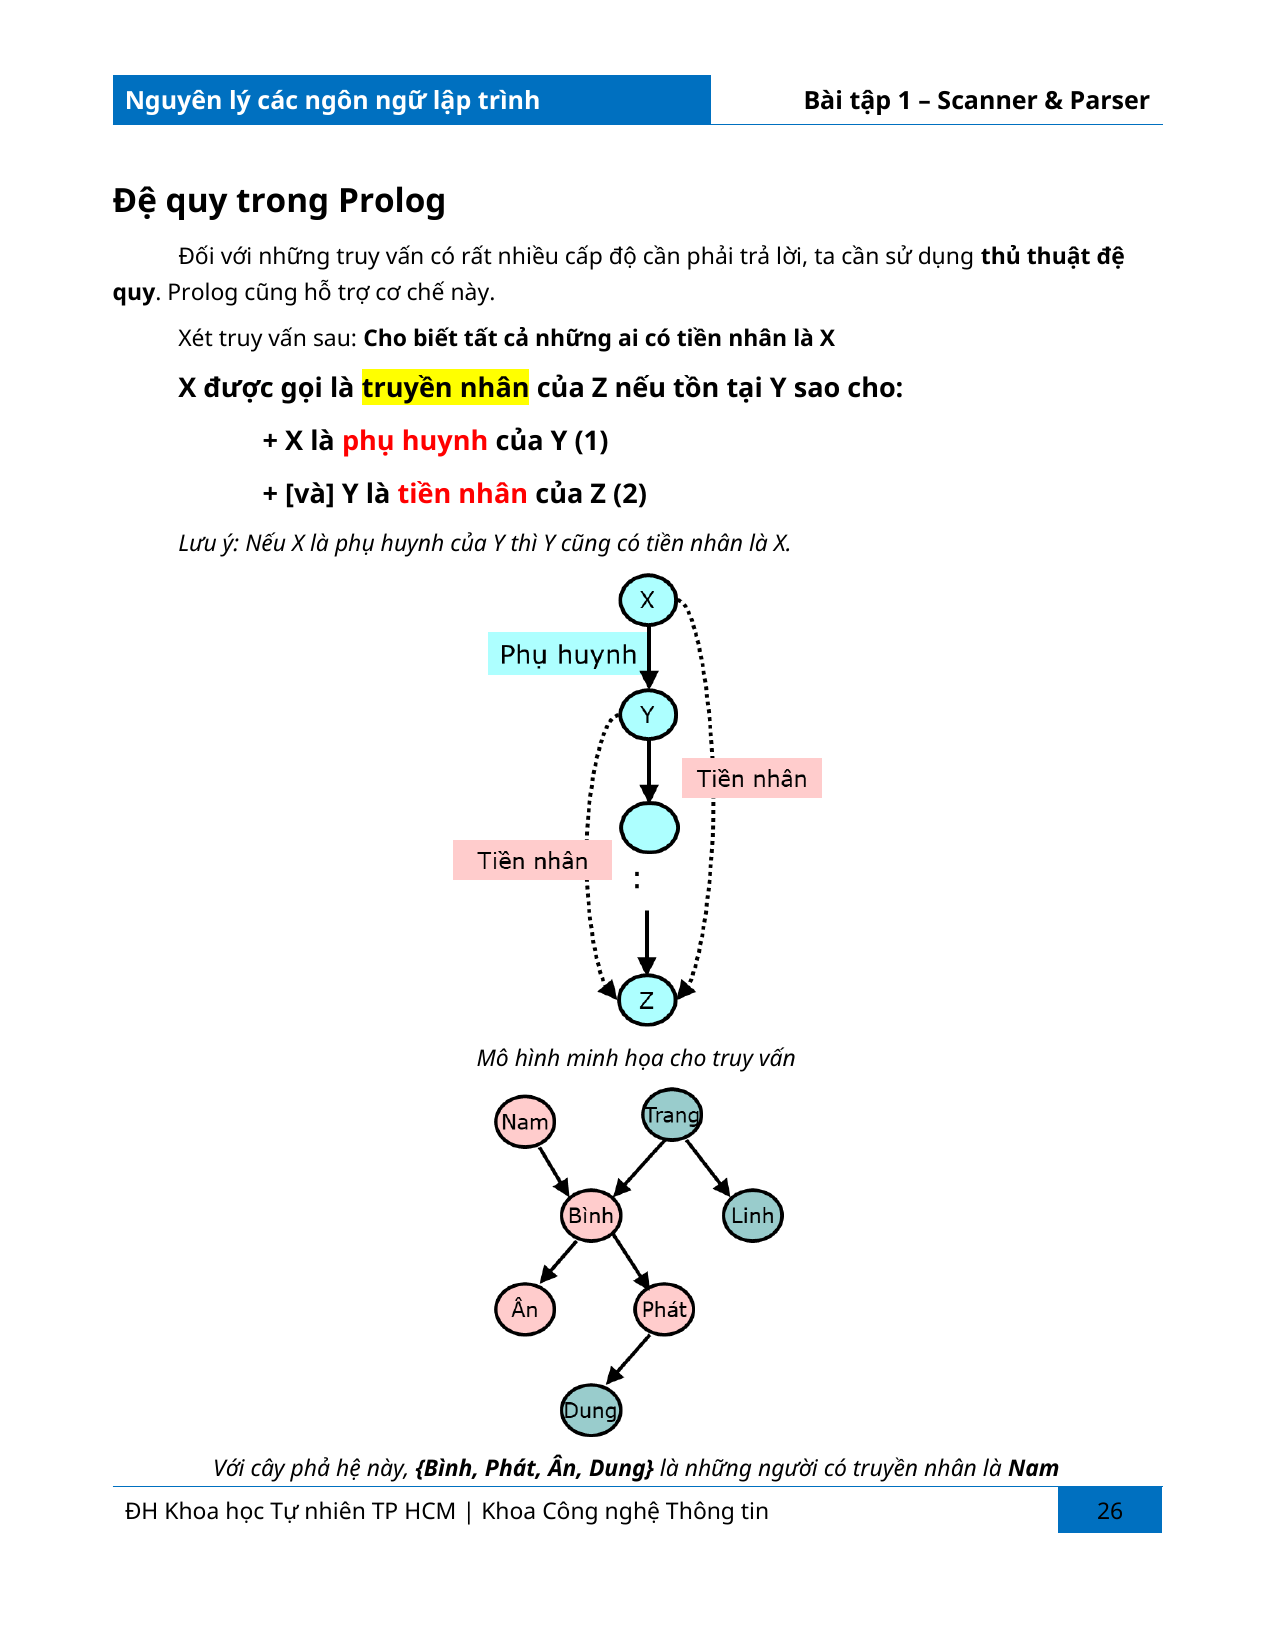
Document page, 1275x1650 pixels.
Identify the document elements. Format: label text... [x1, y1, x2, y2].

picture [488, 1087, 787, 1437]
text Đối với những truy vấn có rất nhiều cấp độ cần phải trả lời, ta cần sử dụng thủ thuật đệ quy. Prolog cũng hỗ trợ cơ chế này. [112, 240, 1162, 307]
text + [và] Y là tiền nhân của Z (2) [112, 474, 1162, 511]
text X được gọi là truyền nhân của Z nếu tồn tại Y sao cho: [112, 368, 1162, 405]
text + X là phụ huynh của Y (1) [112, 421, 1162, 458]
text Mô hình minh họa cho truy vấn [112, 1041, 1162, 1073]
text Lưu ý: Nếu X là phụ huynh của Y thì Y cũng có tiền nhân là X. [112, 527, 1162, 558]
picture [453, 573, 822, 1027]
text Xét truy vấn sau: Cho biết tất cả những ai có tiền nhân là X [112, 322, 1162, 353]
subtitle Đệ quy trong Prolog [112, 177, 1162, 223]
text Với cây phả hệ này, {Bình, Phát, Ân, Dung} là những người có truyền nhân là Nam [112, 1452, 1162, 1483]
